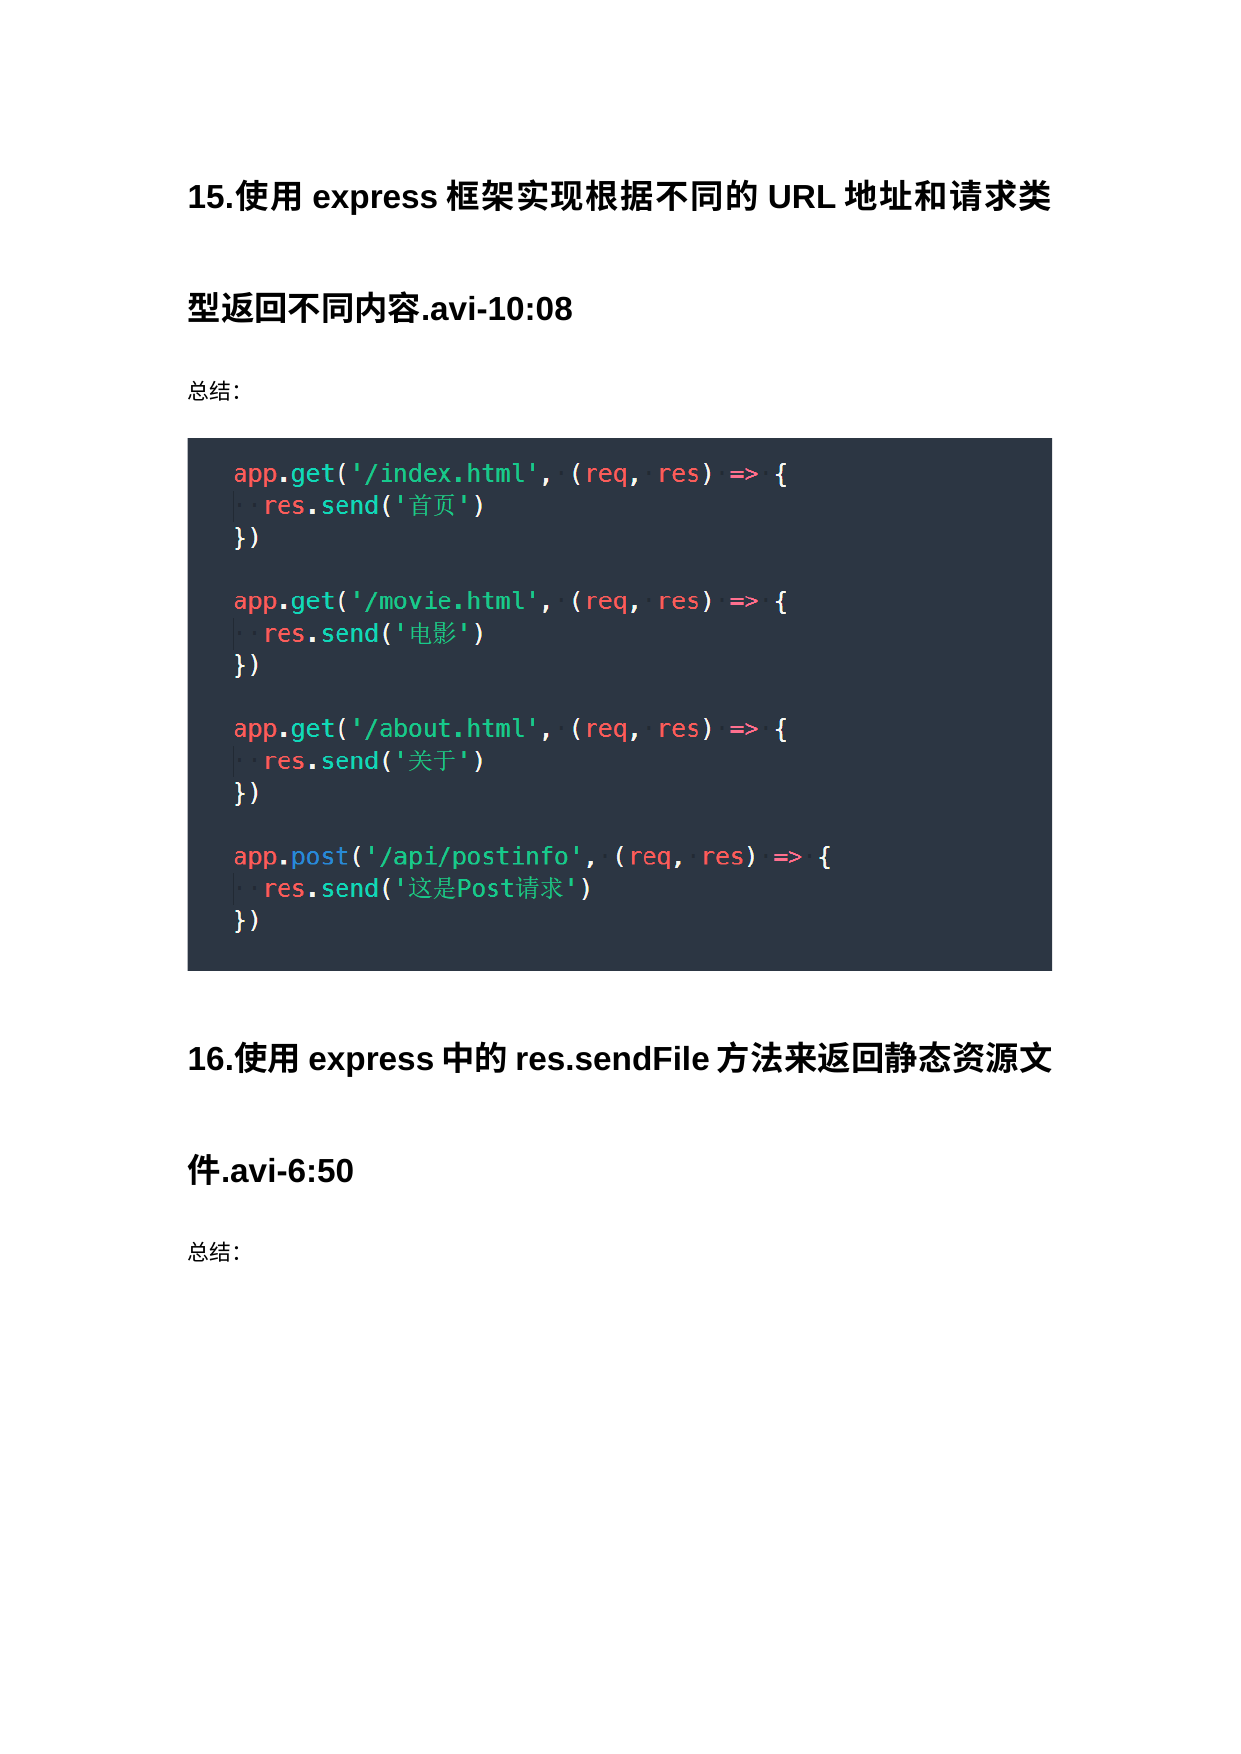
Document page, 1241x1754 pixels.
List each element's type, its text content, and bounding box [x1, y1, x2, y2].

text 总结： [187, 373, 1053, 406]
subtitle 15.使用express框架实现根据不同的URL地址和请求类型返回不同内容.avi-10:08 [187, 162, 1053, 339]
picture [187, 438, 1053, 971]
subtitle 16.使用express中的res.sendFile方法来返回静态资源文件.avi-6:50 [187, 1023, 1053, 1200]
text 总结： [187, 1235, 1053, 1267]
